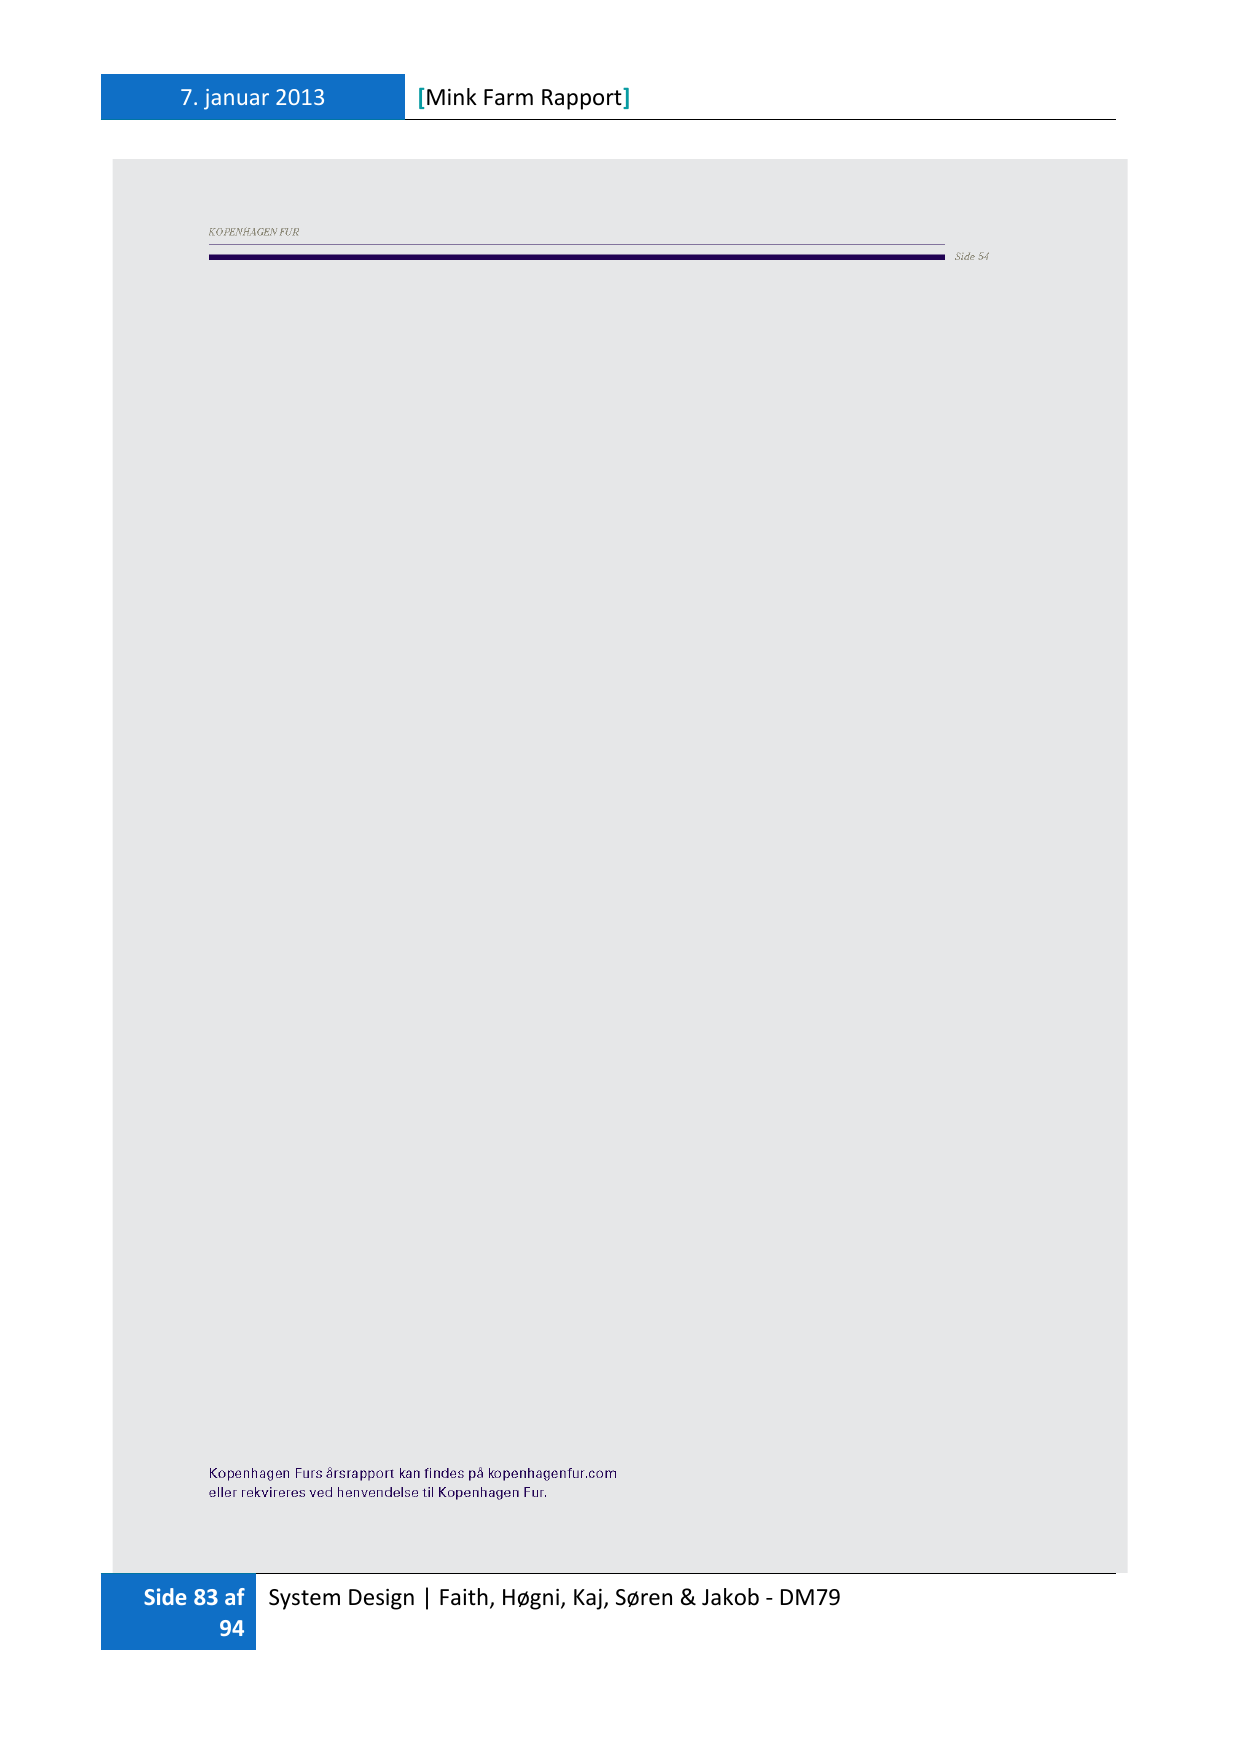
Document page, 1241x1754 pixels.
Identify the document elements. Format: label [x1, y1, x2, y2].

picture [112, 159, 1128, 1573]
table_header [101, 151, 1139, 1573]
